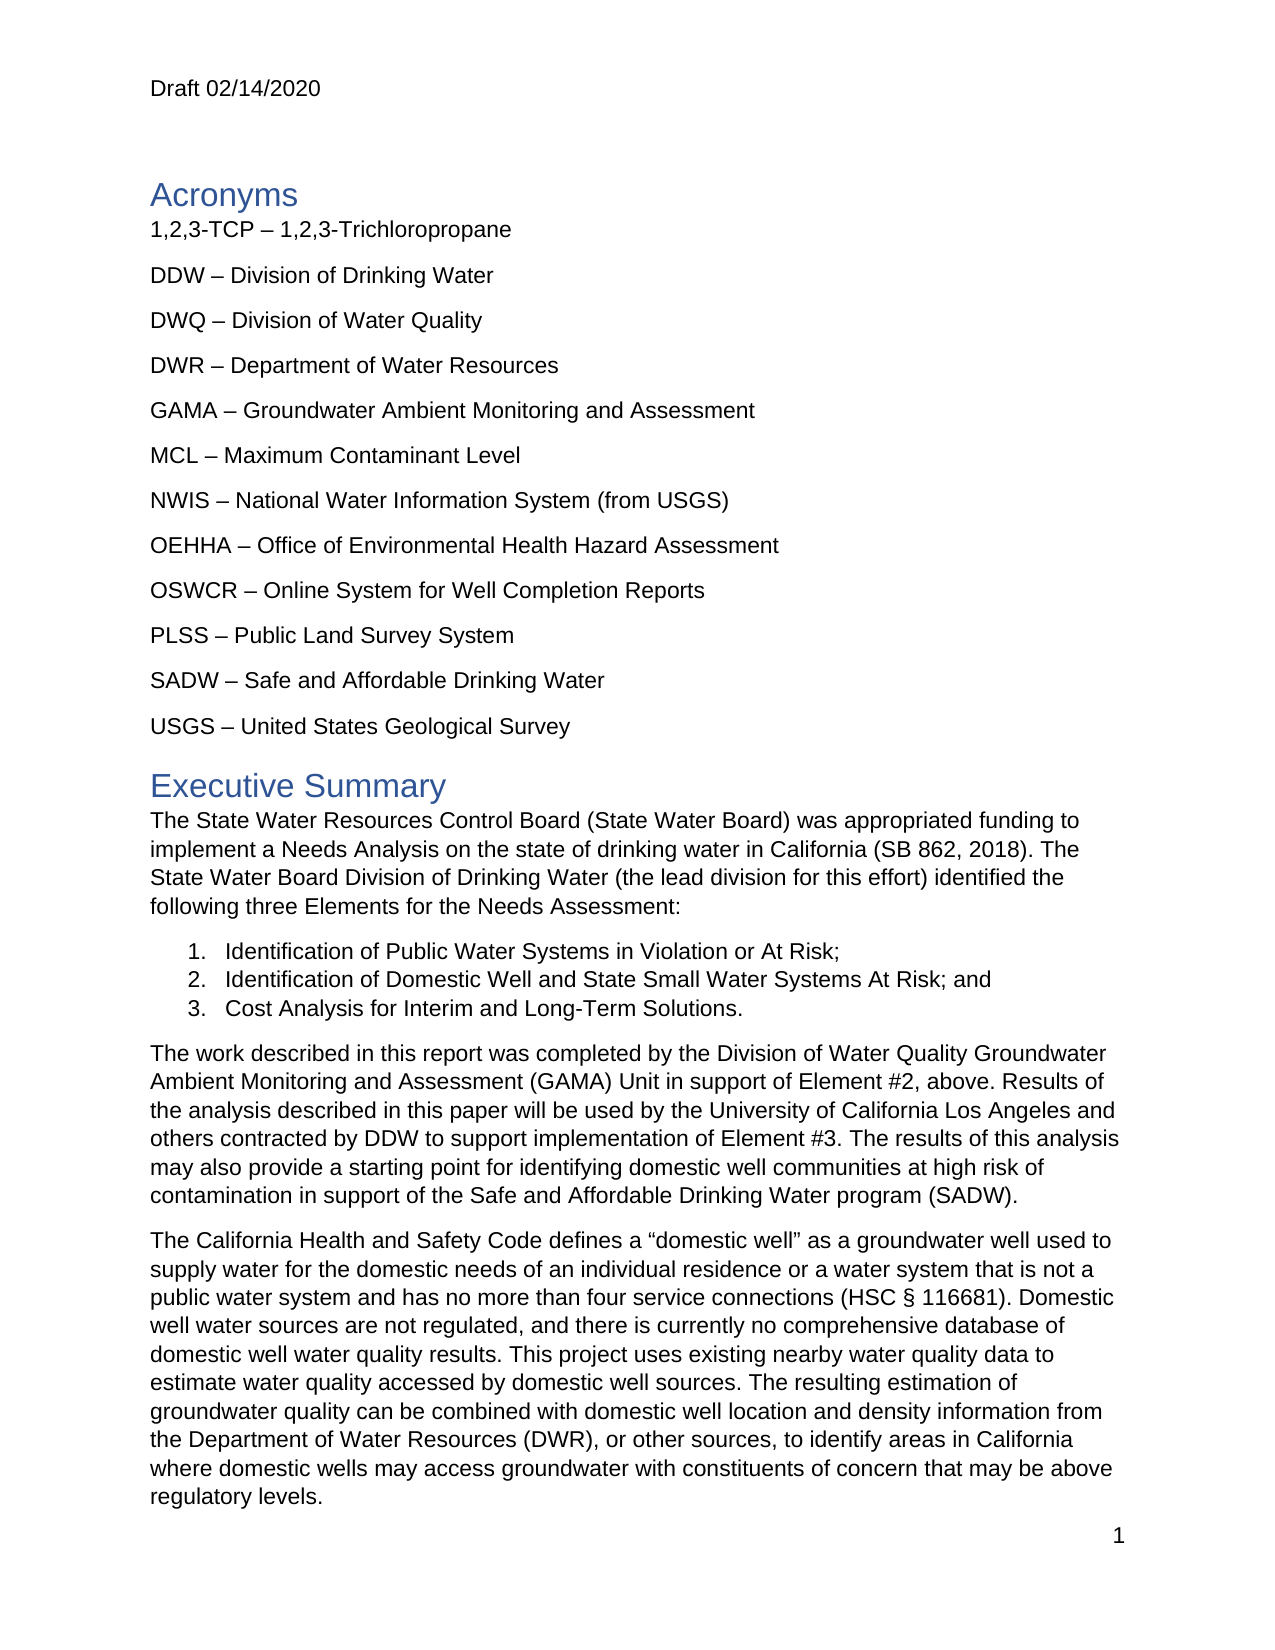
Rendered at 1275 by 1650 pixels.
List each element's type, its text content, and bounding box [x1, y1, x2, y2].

text DWR – Department of Water Resources [150, 352, 1125, 378]
text OEHHA – Office of Environmental Health Hazard Assessment [150, 532, 1125, 558]
subtitle Acronyms [150, 175, 1125, 213]
text SADW – Safe and Affordable Drinking Water [150, 667, 1125, 694]
text DDW – Division of Drinking Water [150, 262, 1125, 288]
list Identification of Public Water Systems in Violation or At Risk; [187, 938, 1125, 964]
text MCL – Maximum Contaminant Level [150, 442, 1125, 468]
text The work described in this report was completed by the Division of Water Quality Groundwater Ambient Monitoring and Assessment (GAMA) Unit in support of Element #2, above. Results of the analysis described in this paper will be used by the University of California Los Angeles and others contracted by DDW to support implementation of Element #3. The results of this analysis may also provide a starting point for identifying domestic well communities at high risk of contamination in support of the Safe and Affordable Drinking Water program (SADW). [150, 1040, 1125, 1208]
text DWQ – Division of Water Quality [150, 307, 1125, 333]
text USGS – United States Geological Survey [150, 713, 1125, 739]
text GAMA – Groundwater Ambient Monitoring and Assessment [150, 397, 1125, 423]
text The California Health and Safety Code defines a “domestic well” as a groundwater well used to supply water for the domestic needs of an individual residence or a water system that is not a public water system and has no more than four service connections (HSC § 116681). Domestic well water sources are not regulated, and there is currently no comprehensive database of domestic well water quality results. This project uses existing nearby water quality data to estimate water quality accessed by domestic well sources. The resulting estimation of groundwater quality can be combined with domestic well location and density information from the Department of Water Resources (DWR), or other sources, to identify areas in California where domestic wells may access groundwater with constituents of concern that may be above regulatory levels. [150, 1227, 1125, 1509]
text The State Water Resources Control Board (State Water Board) was appropriated funding to implement a Needs Analysis on the state of drinking water in California (SB 862, 2018). The State Water Board Division of Drinking Water (the lead division for this effort) identified the following three Elements for the Needs Assessment: [150, 807, 1125, 919]
text PLSS – Public Land Survey System [150, 622, 1125, 649]
text NWIS – National Water Information System (from USGS) [150, 487, 1125, 513]
subtitle Executive Summary [150, 766, 1125, 804]
text 1,2,3-TCP – 1,2,3-Trichloropropane [150, 216, 1125, 243]
text OSWCR – Online System for Well Completion Reports [150, 577, 1125, 604]
list Identification of Domestic Well and State Small Water Systems At Risk; and [187, 966, 1125, 993]
list Cost Analysis for Interim and Long-Term Solutions. [187, 995, 1125, 1021]
